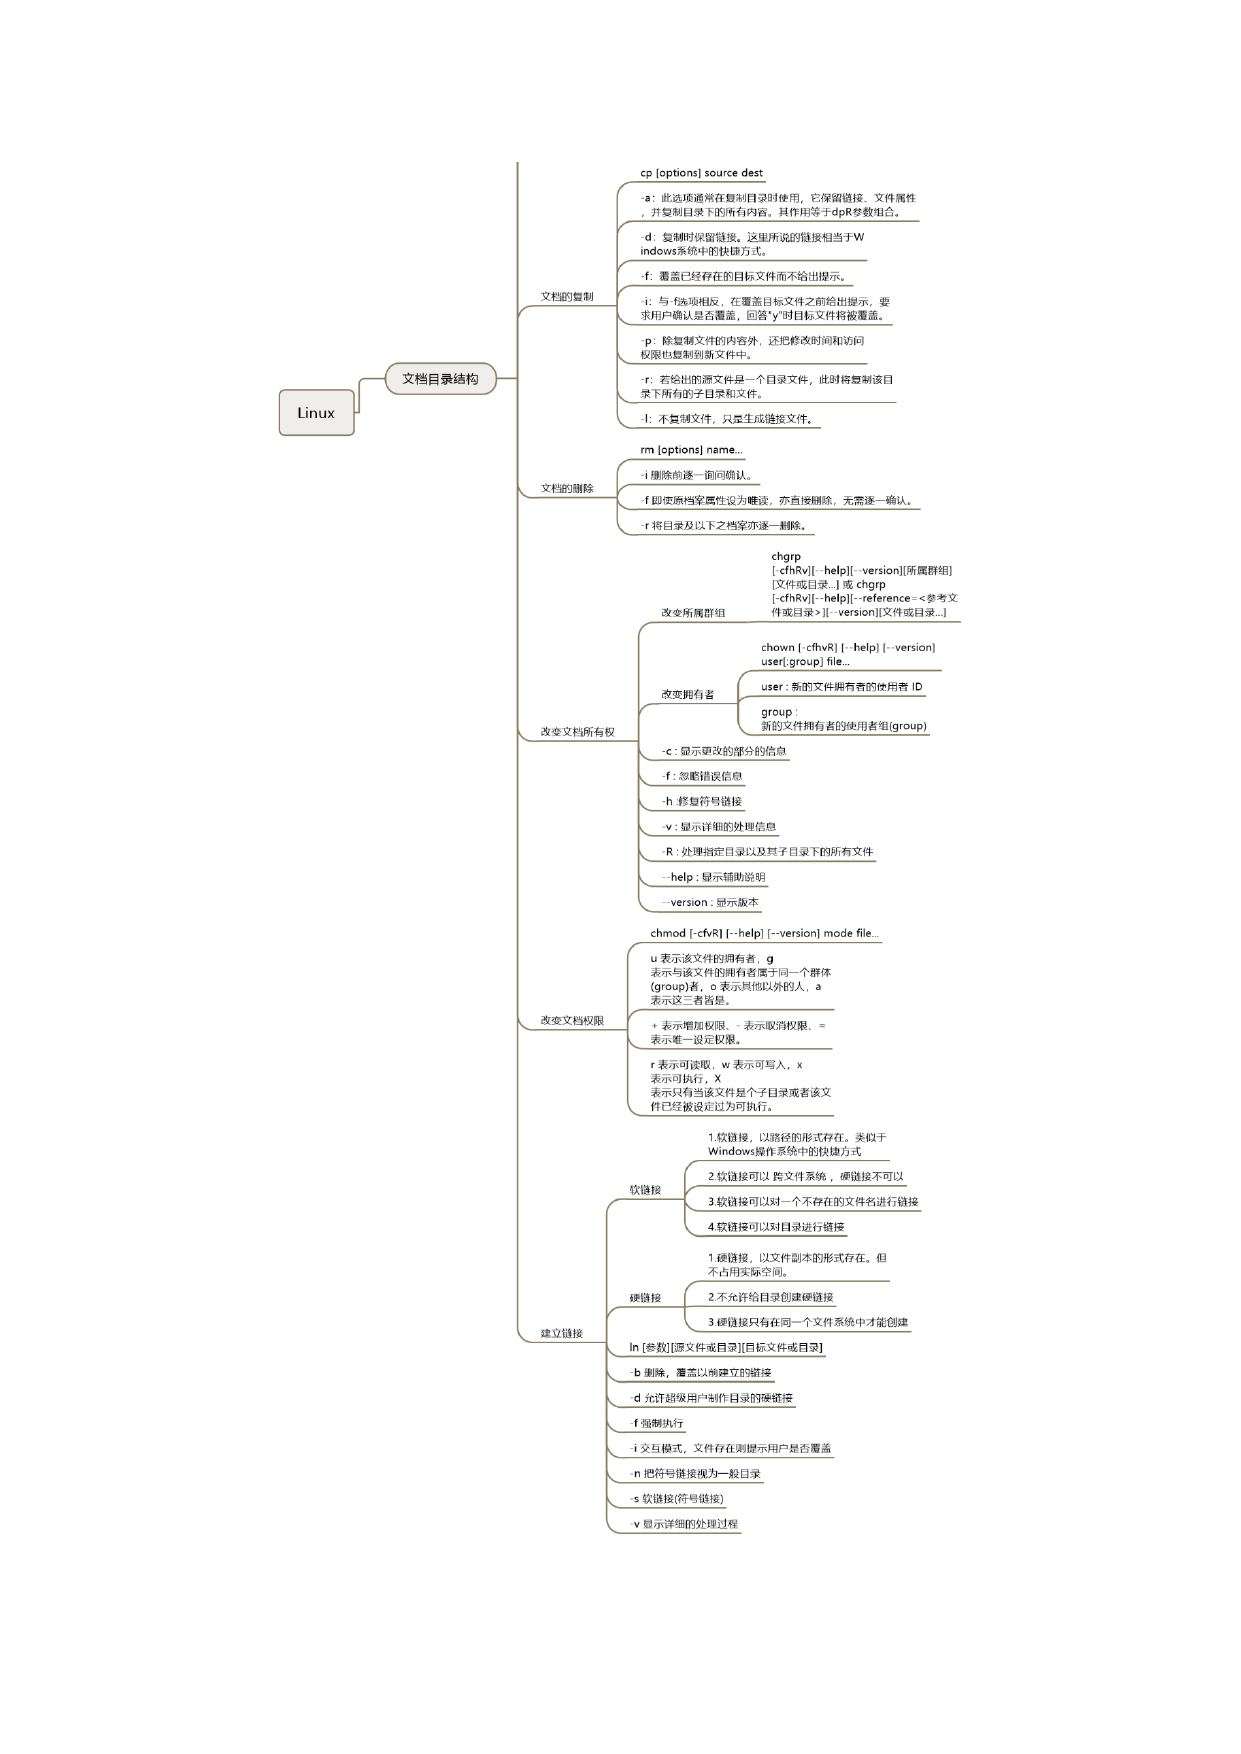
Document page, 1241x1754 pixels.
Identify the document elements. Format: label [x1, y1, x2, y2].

picture [250, 162, 990, 1563]
